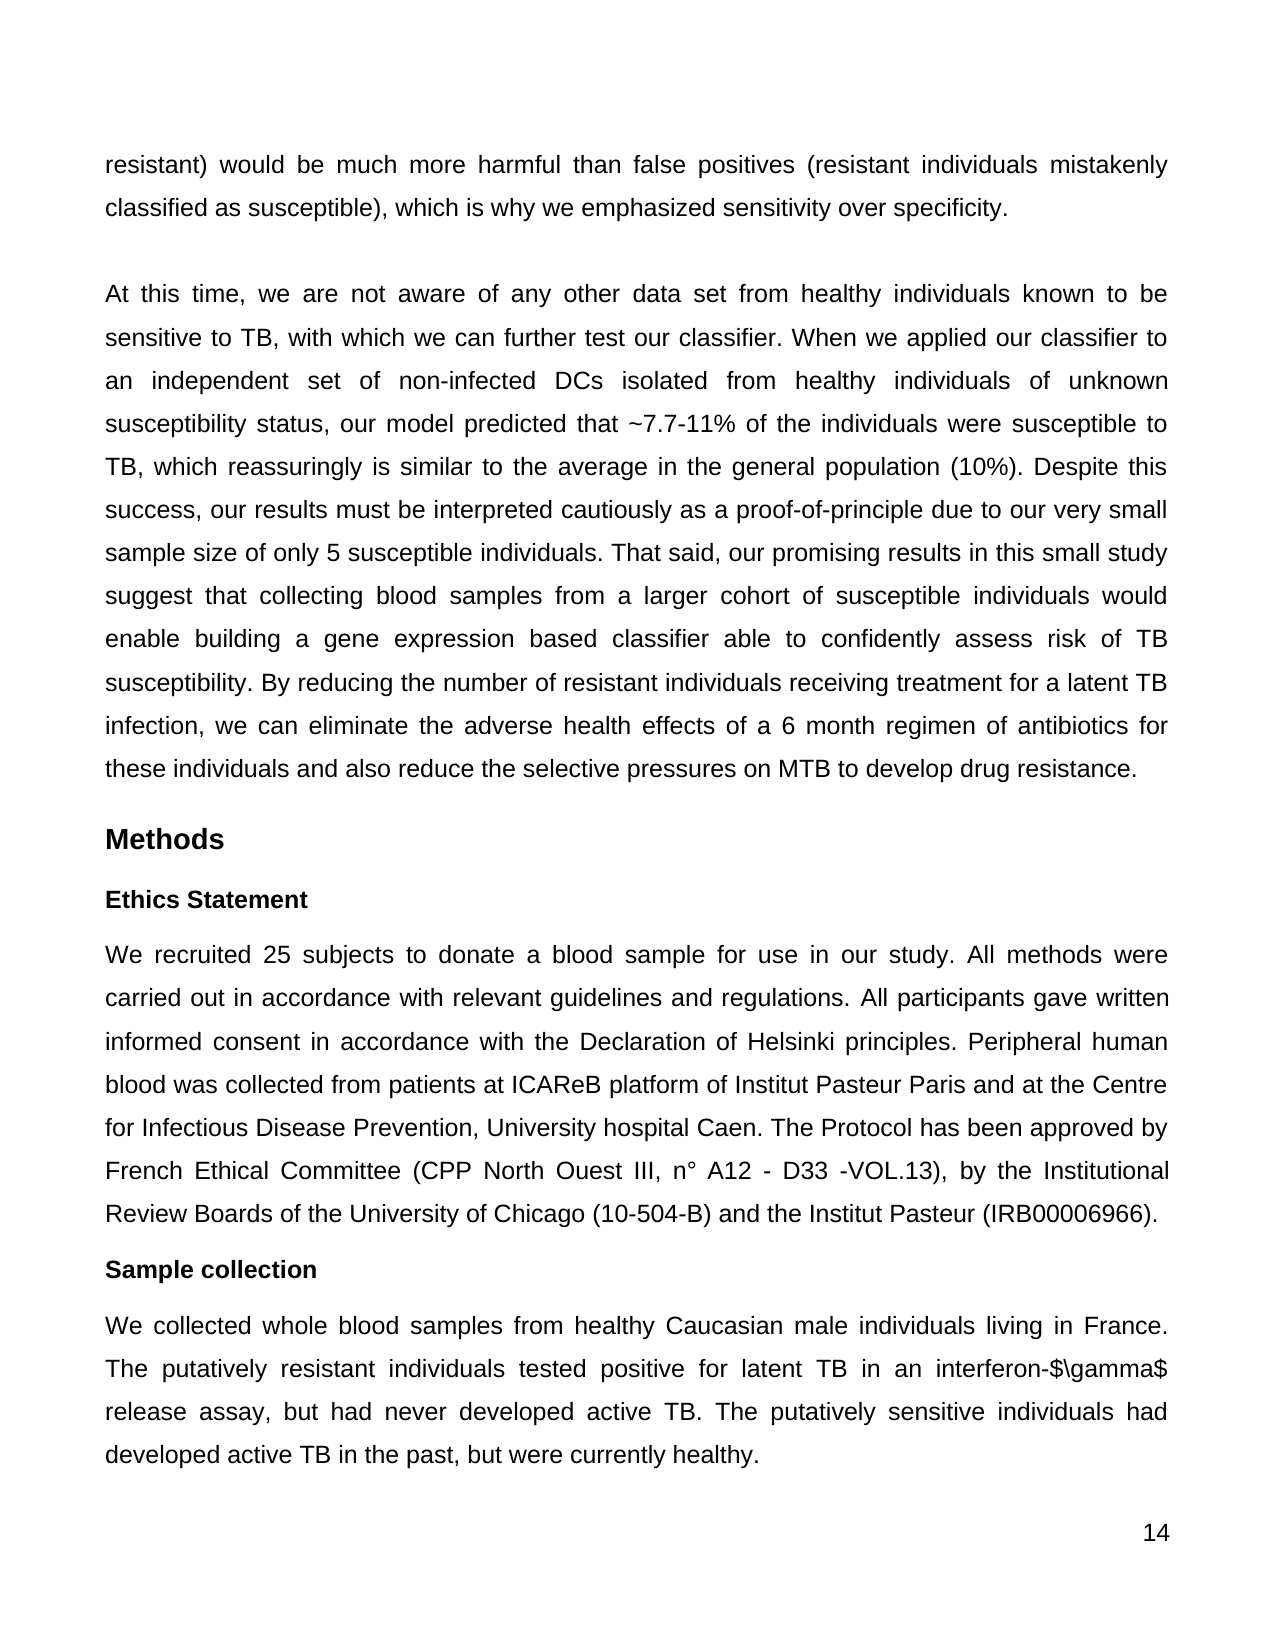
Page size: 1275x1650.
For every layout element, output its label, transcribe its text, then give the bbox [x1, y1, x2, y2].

subtitle Sample collection [105, 1255, 1170, 1284]
text We collected whole blood samples from healthy Caucasian male individuals living in France. The putatively resistant individuals tested positive for latent TB in an interferon-$\gamma$ release assay, but had never developed active TB. The putatively sensitive individuals had developed active TB in the past, but were currently healthy. [105, 1311, 1170, 1469]
text We recruited 25 subjects to donate a blood sample for use in our study. All methods were carried out in accordance with relevant guidelines and regulations. All participants gave written informed consent in accordance with the Declaration of Helsinki principles. Peripheral human blood was collected from patients at ICAReB platform of Institut Pasteur Paris and at the Centre for Infectious Disease Prevention, University hospital Caen. The Protocol has been approved by French Ethical Committee (CPP North Ouest III, n° A12 - D33 -VOL.13), by the Institutional Review Boards of the University of Chicago (10-504-B) and the Institut Pasteur (IRB00006966). [105, 940, 1170, 1228]
subtitle Ethics Statement [105, 885, 1170, 913]
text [105, 150, 1170, 222]
subtitle Methods [105, 822, 1170, 855]
text At this time, we are not aware of any other data set from healthy individuals known to be sensitive to TB, with which we can further test our classifier. When we applied our classifier to an independent set of non-infected DCs isolated from healthy individuals of unknown susceptibility status, our model predicted that ~7.7-11% of the individuals were susceptible to TB, which reassuringly is similar to the average in the general population (10%). Despite this success, our results must be interpreted cautiously as a proof-of-principle due to our very small sample size of only 5 susceptible individuals. That said, our promising results in this small study suggest that collecting blood samples from a larger cohort of susceptible individuals would enable building a gene expression based classifier able to confidently assess risk of TB susceptibility. By reducing the number of resistant individuals receiving treatment for a latent TB infection, we can eliminate the adverse health effects of a 6 month regimen of antibiotics for these individuals and also reduce the selective pressures on MTB to develop drug resistance. [105, 279, 1170, 782]
